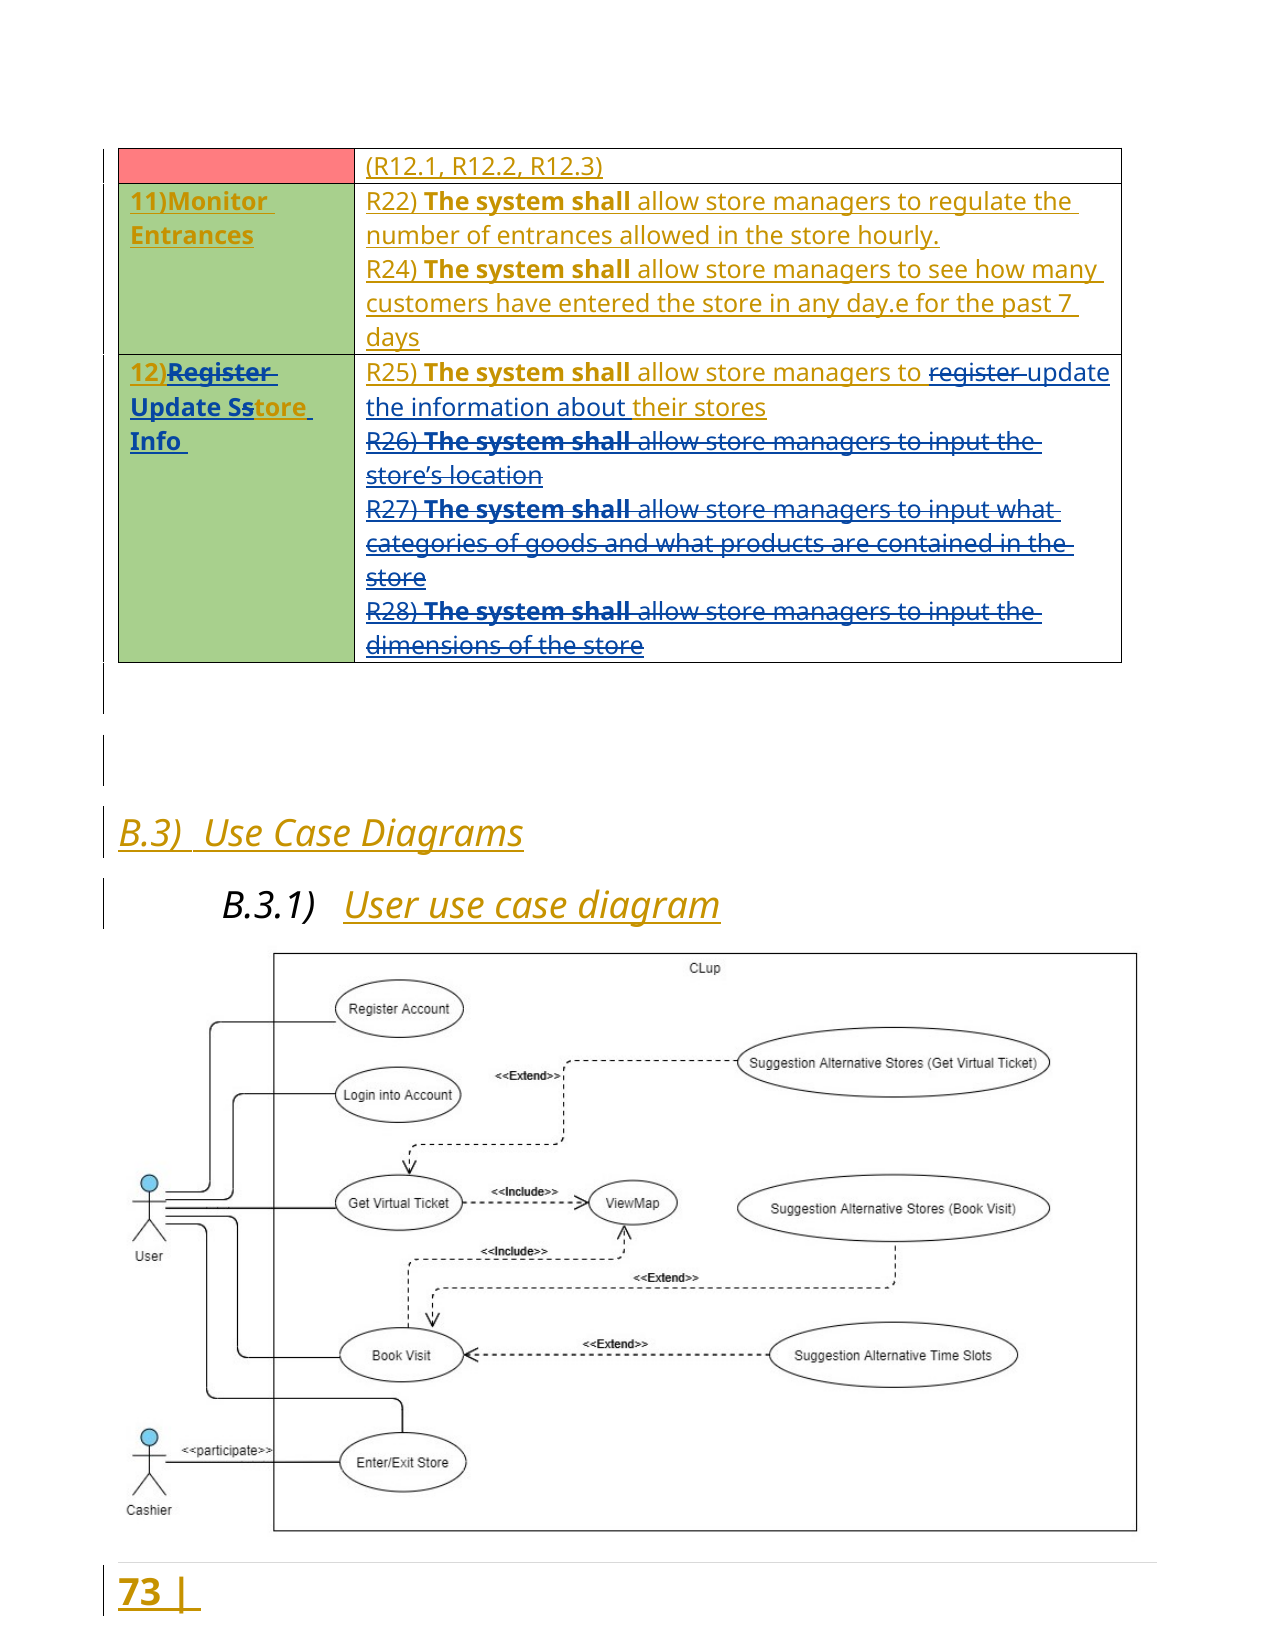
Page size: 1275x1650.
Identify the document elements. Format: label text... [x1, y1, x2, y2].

picture [118, 932, 1175, 1548]
table_cell 12)tore [119, 355, 354, 662]
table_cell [119, 149, 354, 183]
table_cell R22) The system shall allow store managers to regulate the number of entrances allowed in the store hourly. R24) The system shall allow store managers to see how many customers have entered the stor [355, 184, 1121, 354]
list User use case diagram [221, 878, 1157, 929]
text B.3) Use Case Diagrams [118, 806, 1157, 857]
table_cell 11)Monitor Entrances [119, 184, 354, 354]
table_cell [355, 149, 1121, 183]
table_cell R25) The system shall allow store managers to their stores [355, 355, 1121, 662]
